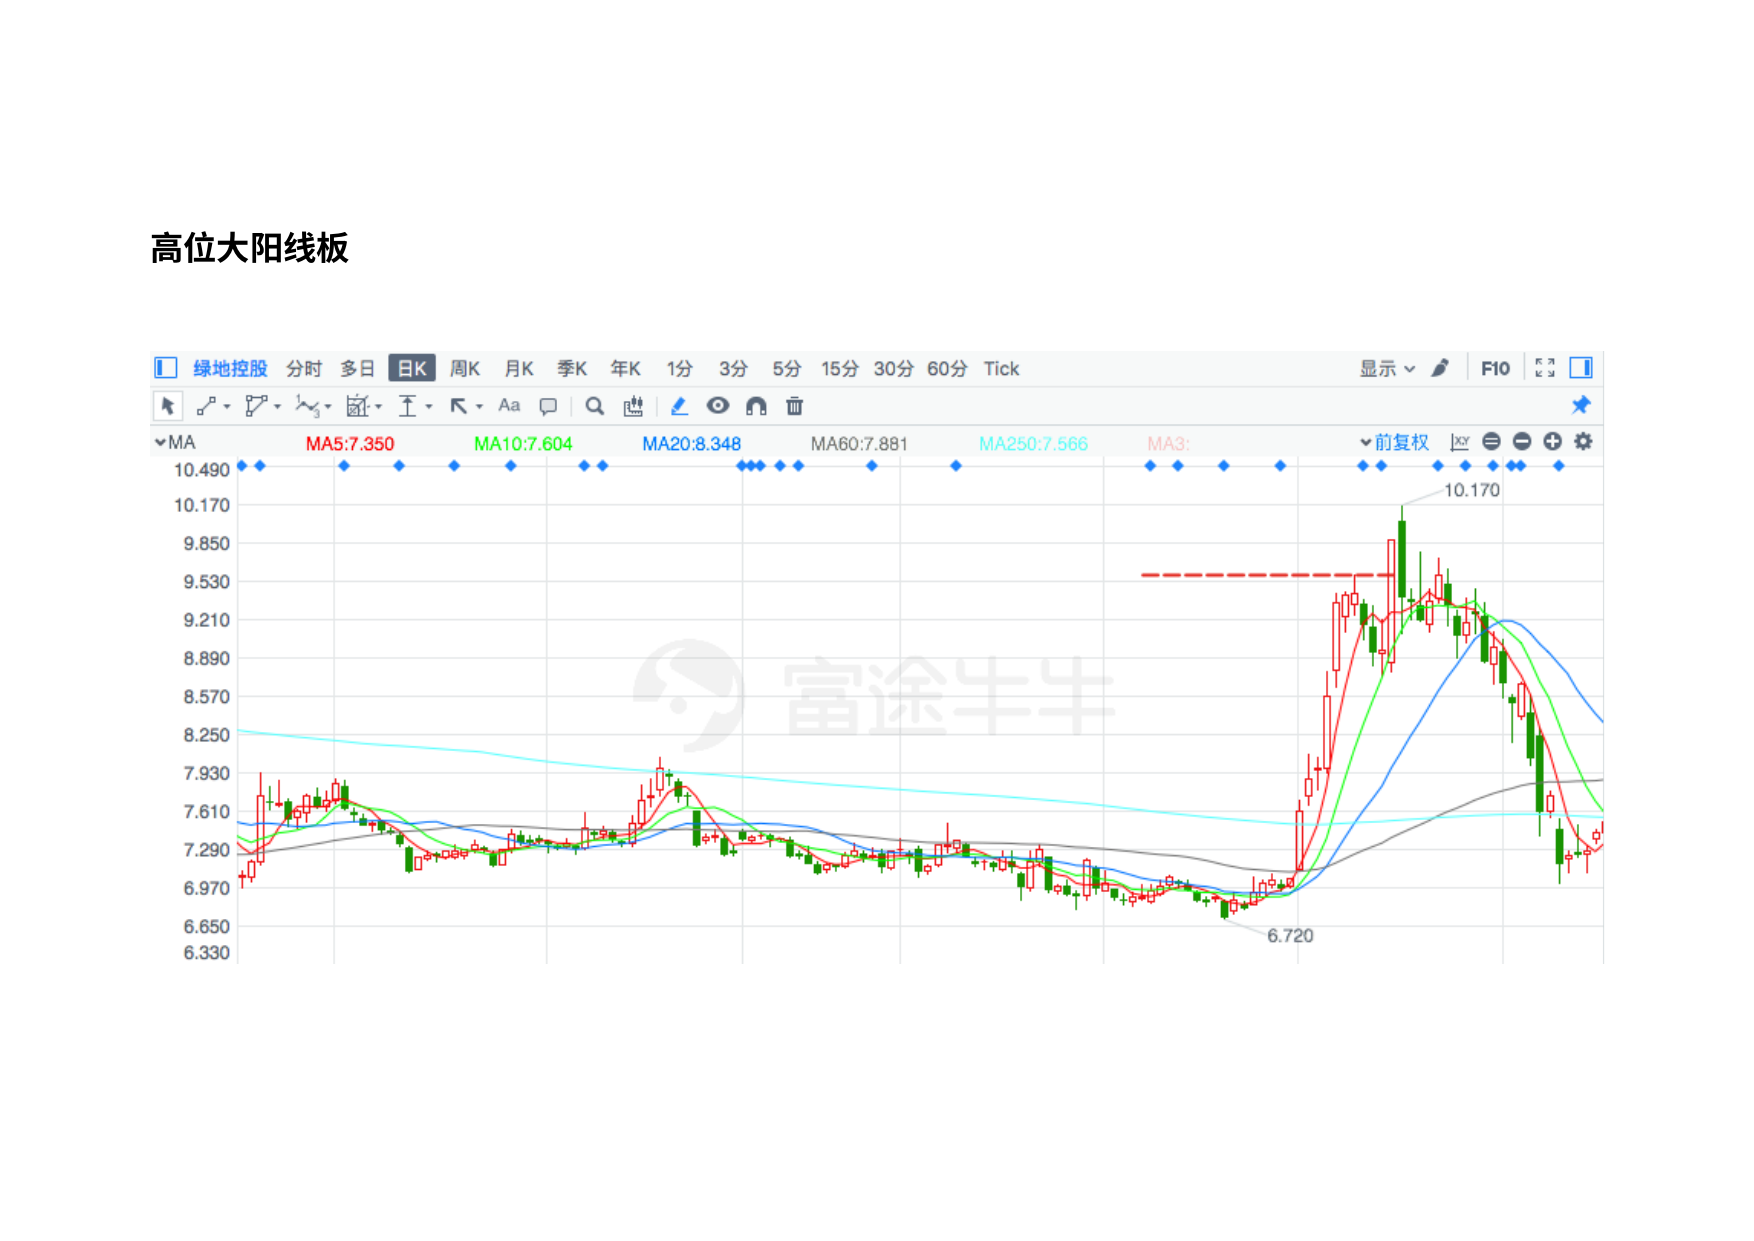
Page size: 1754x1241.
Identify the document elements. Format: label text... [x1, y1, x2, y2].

subtitle 高位大阳线板 [150, 201, 1604, 289]
picture [150, 351, 1605, 964]
